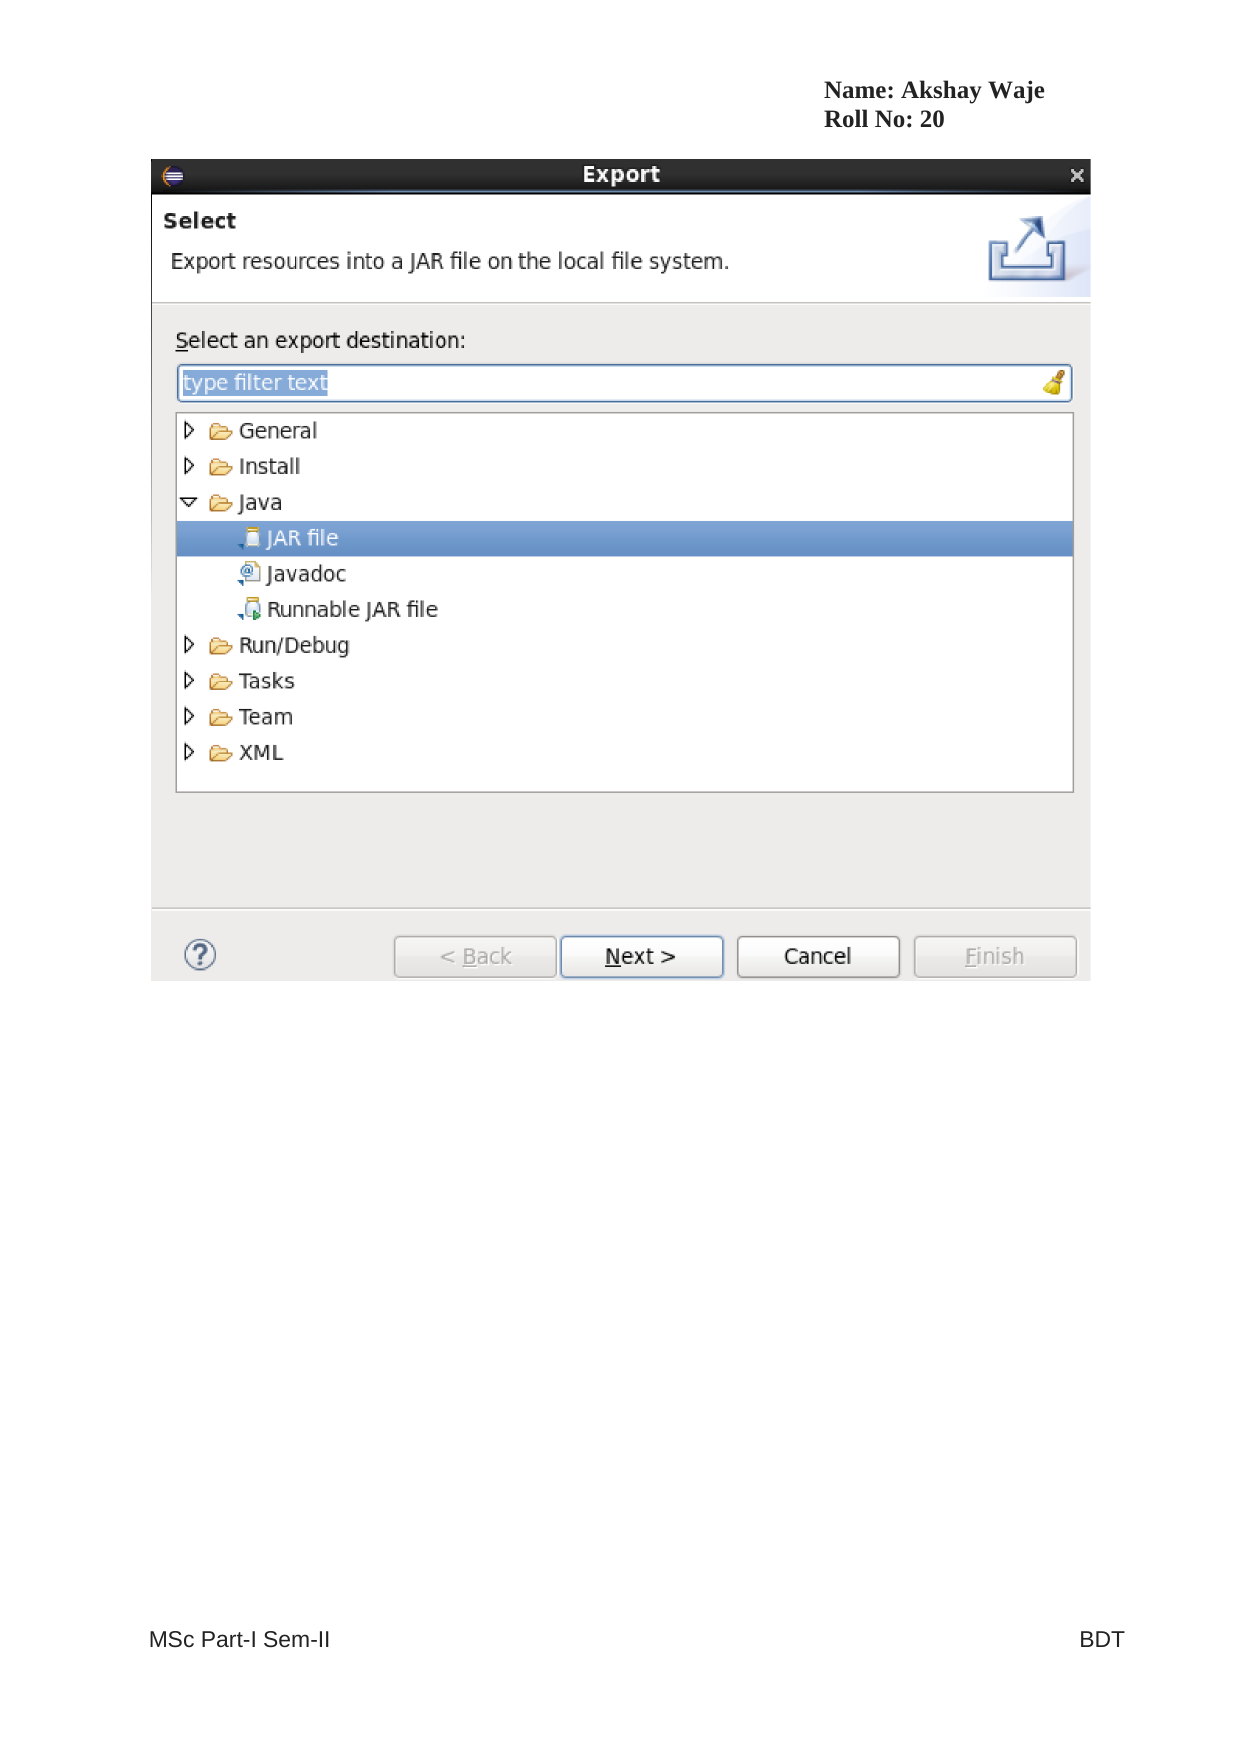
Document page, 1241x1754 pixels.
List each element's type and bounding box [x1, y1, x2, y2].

picture [150, 158, 1091, 981]
